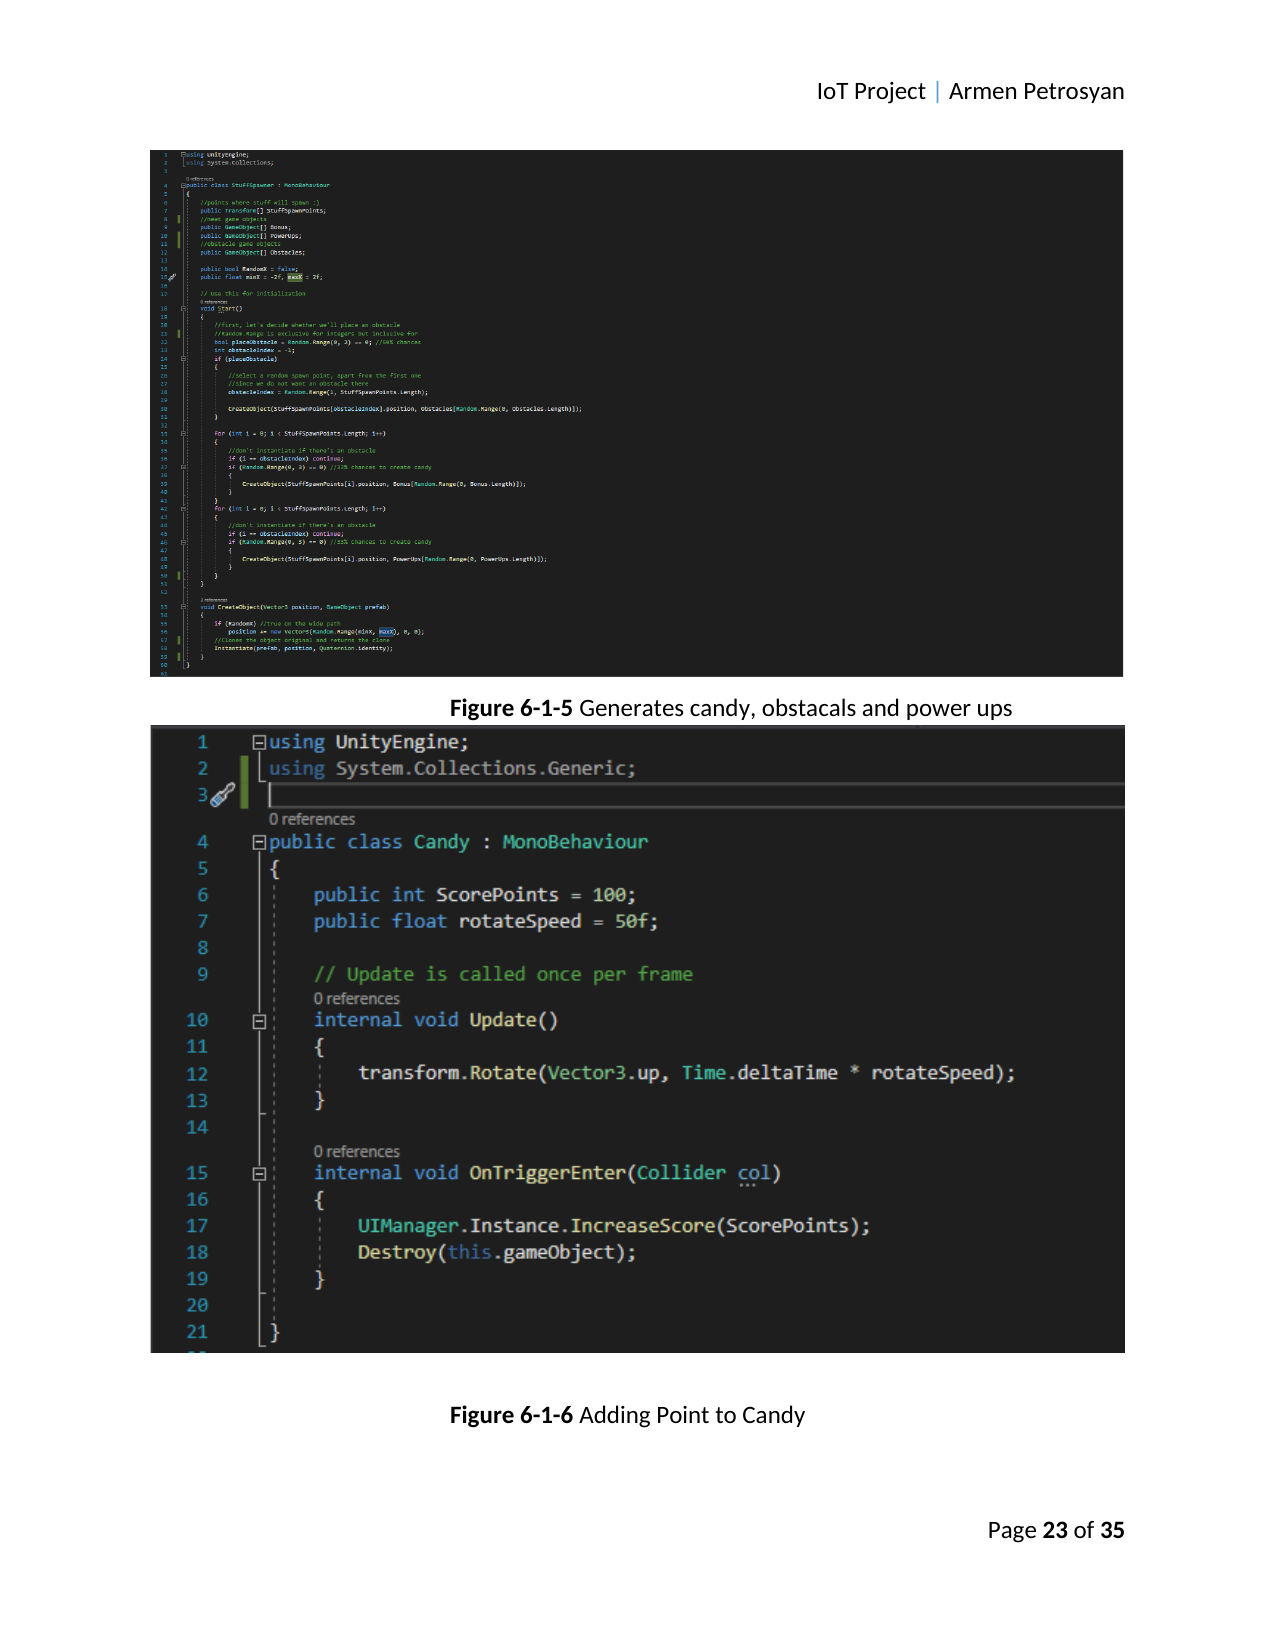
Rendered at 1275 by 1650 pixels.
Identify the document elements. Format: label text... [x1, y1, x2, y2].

text Figure 6-1-6 Adding Point to Candy [450, 1353, 1125, 1430]
text Figure 6-1-5 Generates candy, obstacals and power ups [450, 150, 1125, 723]
picture [150, 150, 1124, 677]
picture [150, 725, 1125, 1353]
